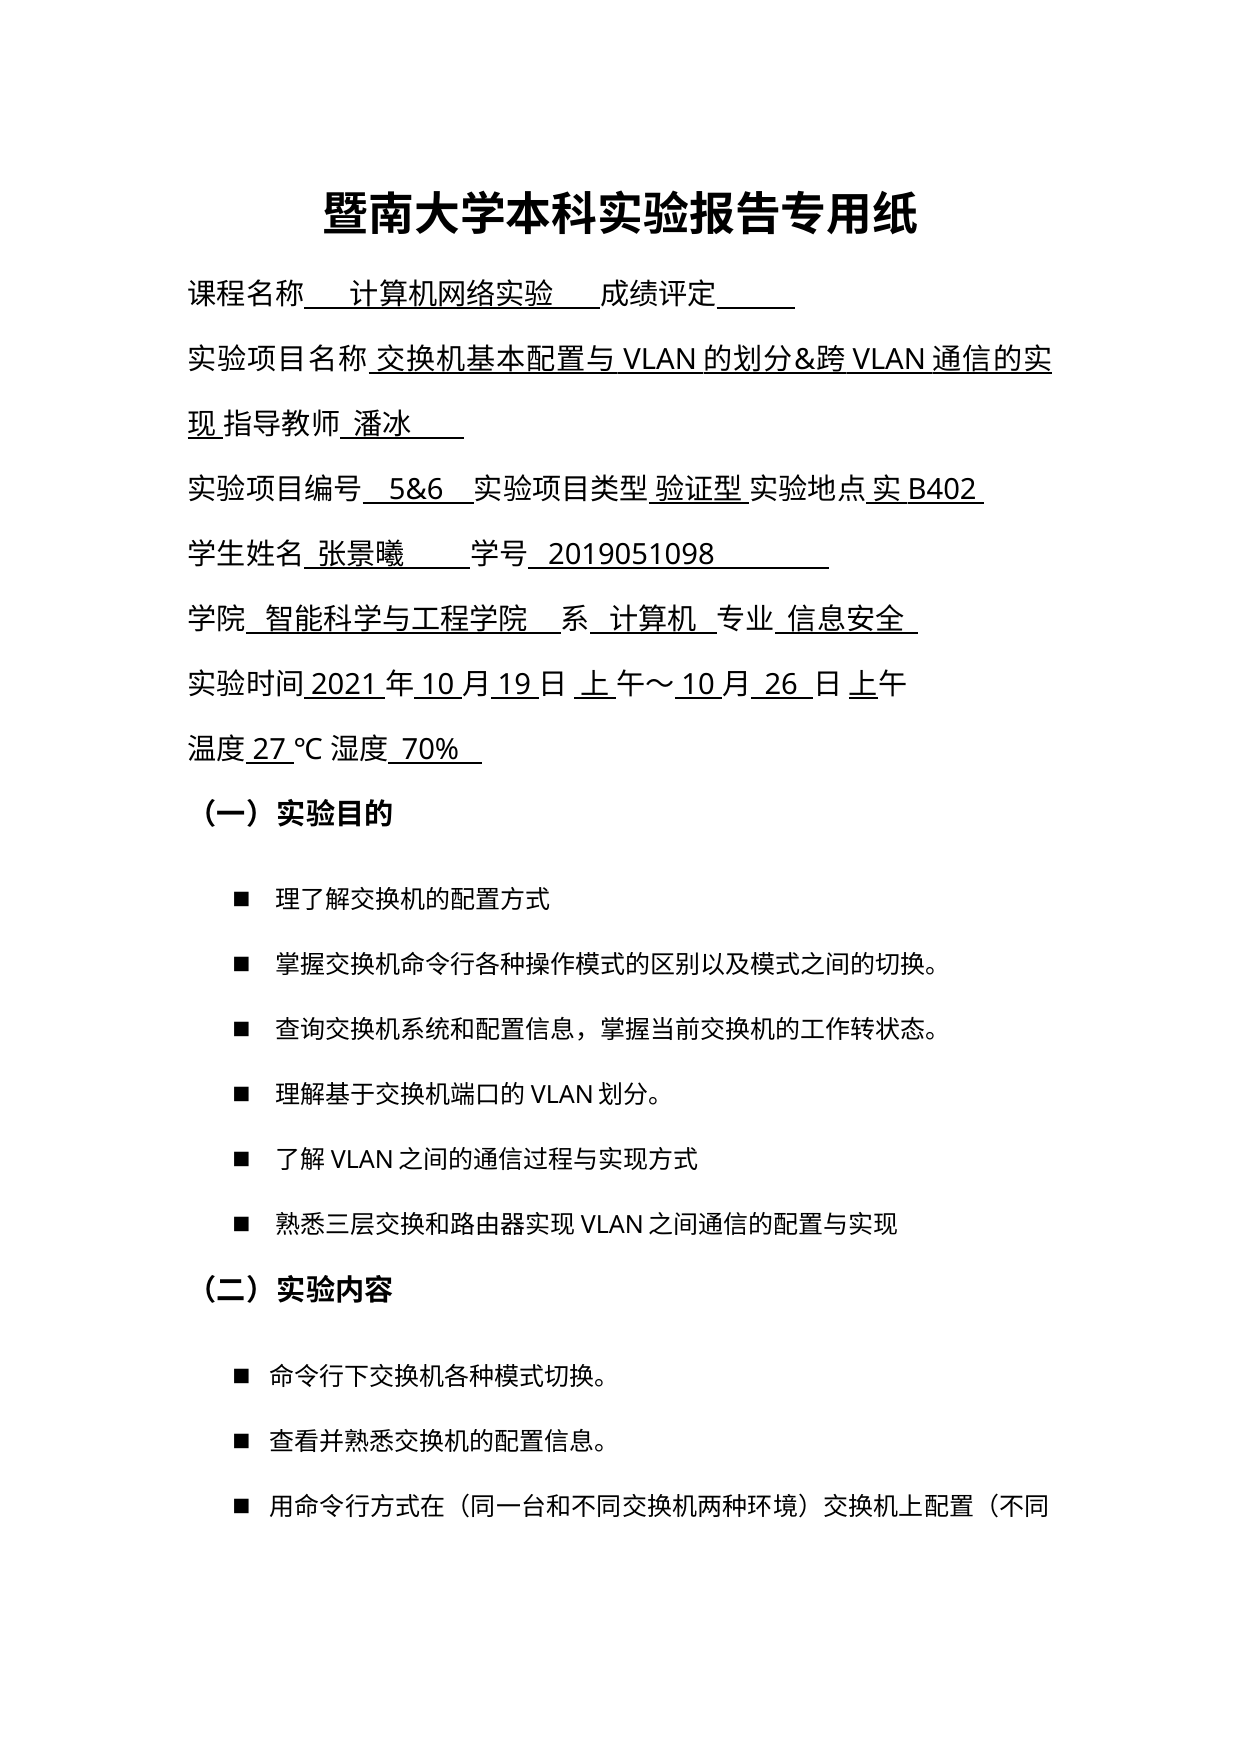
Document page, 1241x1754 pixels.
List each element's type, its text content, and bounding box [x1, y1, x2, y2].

list 查看并熟悉交换机的配置信息。 [232, 1407, 1053, 1472]
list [232, 1472, 1053, 1537]
list 实验目的 [187, 779, 1053, 844]
text 课程名称 计算机网络实验 成绩评定 [187, 259, 1053, 324]
list 命令行下交换机各种模式切换。 [232, 1342, 1053, 1407]
text 暨南大学本科实验报告专用纸 [187, 162, 1053, 259]
text 实验项目名称 交换机基本配置与VLAN的划分&跨VLAN通信的实现 指导教师 潘冰 [187, 324, 1053, 454]
text 学院 智能科学与工程学院 系 计算机 专业 信息安全 [187, 584, 1053, 649]
text 温度 27 ℃ 湿度 70% [187, 714, 1053, 779]
text 实验时间 2021 年 10 月 19 日 上 午～ 10 月 26 日 上午 [187, 649, 1053, 714]
text 学生姓名 张景曦 学号 2019051098 [187, 519, 1053, 584]
list 掌握交换机命令行各种操作模式的区别以及模式之间的切换。 [232, 931, 1053, 996]
list 实验内容 [187, 1256, 1053, 1321]
list 熟悉三层交换和路由器实现VLAN之间通信的配置与实现 [232, 1191, 1053, 1256]
list 理了解交换机的配置方式 [232, 866, 1053, 931]
text 实验项目编号 5&6 实验项目类型 验证型 实验地点 实B402 [187, 454, 1053, 519]
list 了解VLAN之间的通信过程与实现方式 [232, 1126, 1053, 1191]
list 理解基于交换机端口的VLAN划分。 [232, 1061, 1053, 1126]
list 查询交换机系统和配置信息，掌握当前交换机的工作转状态。 [232, 996, 1053, 1061]
